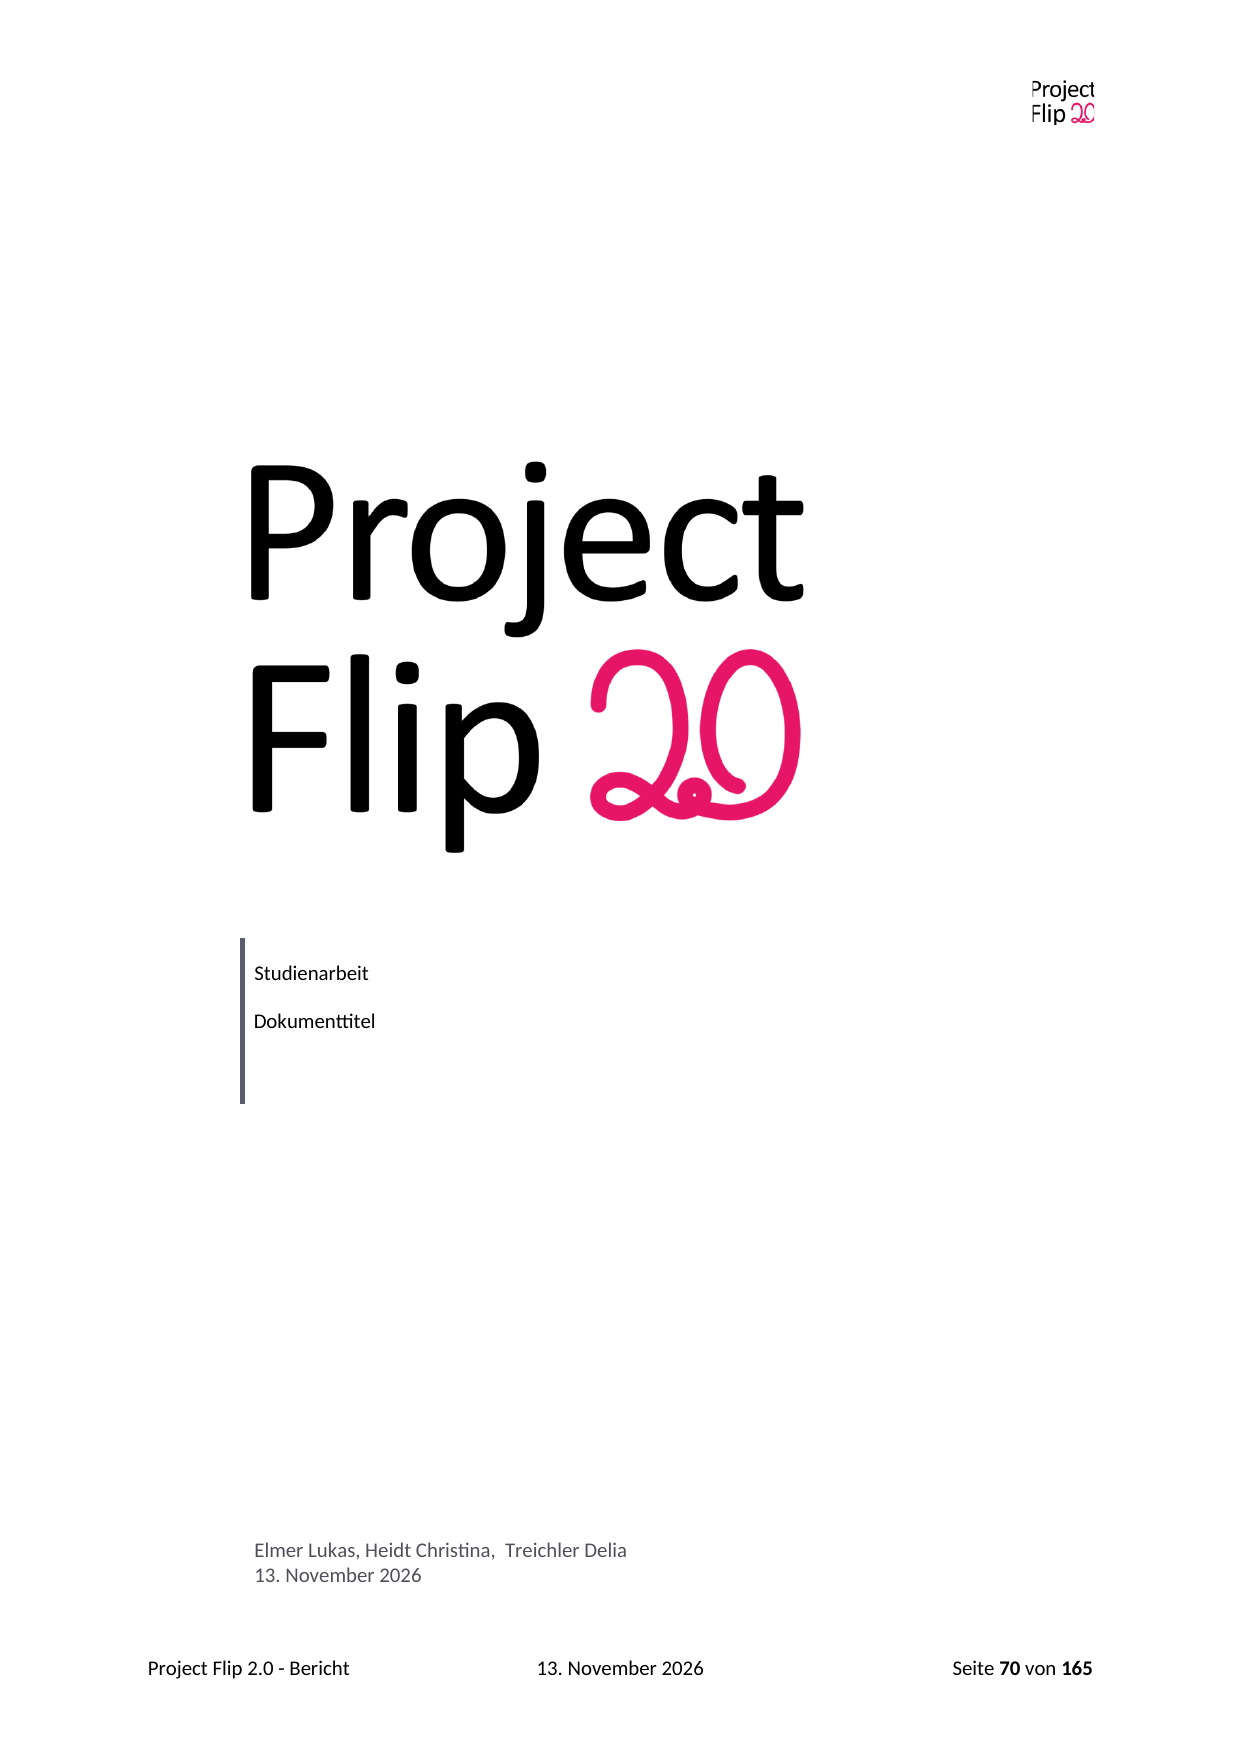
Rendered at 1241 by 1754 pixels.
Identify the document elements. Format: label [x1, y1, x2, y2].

picture [251, 451, 819, 863]
picture [1081, 79, 1097, 124]
